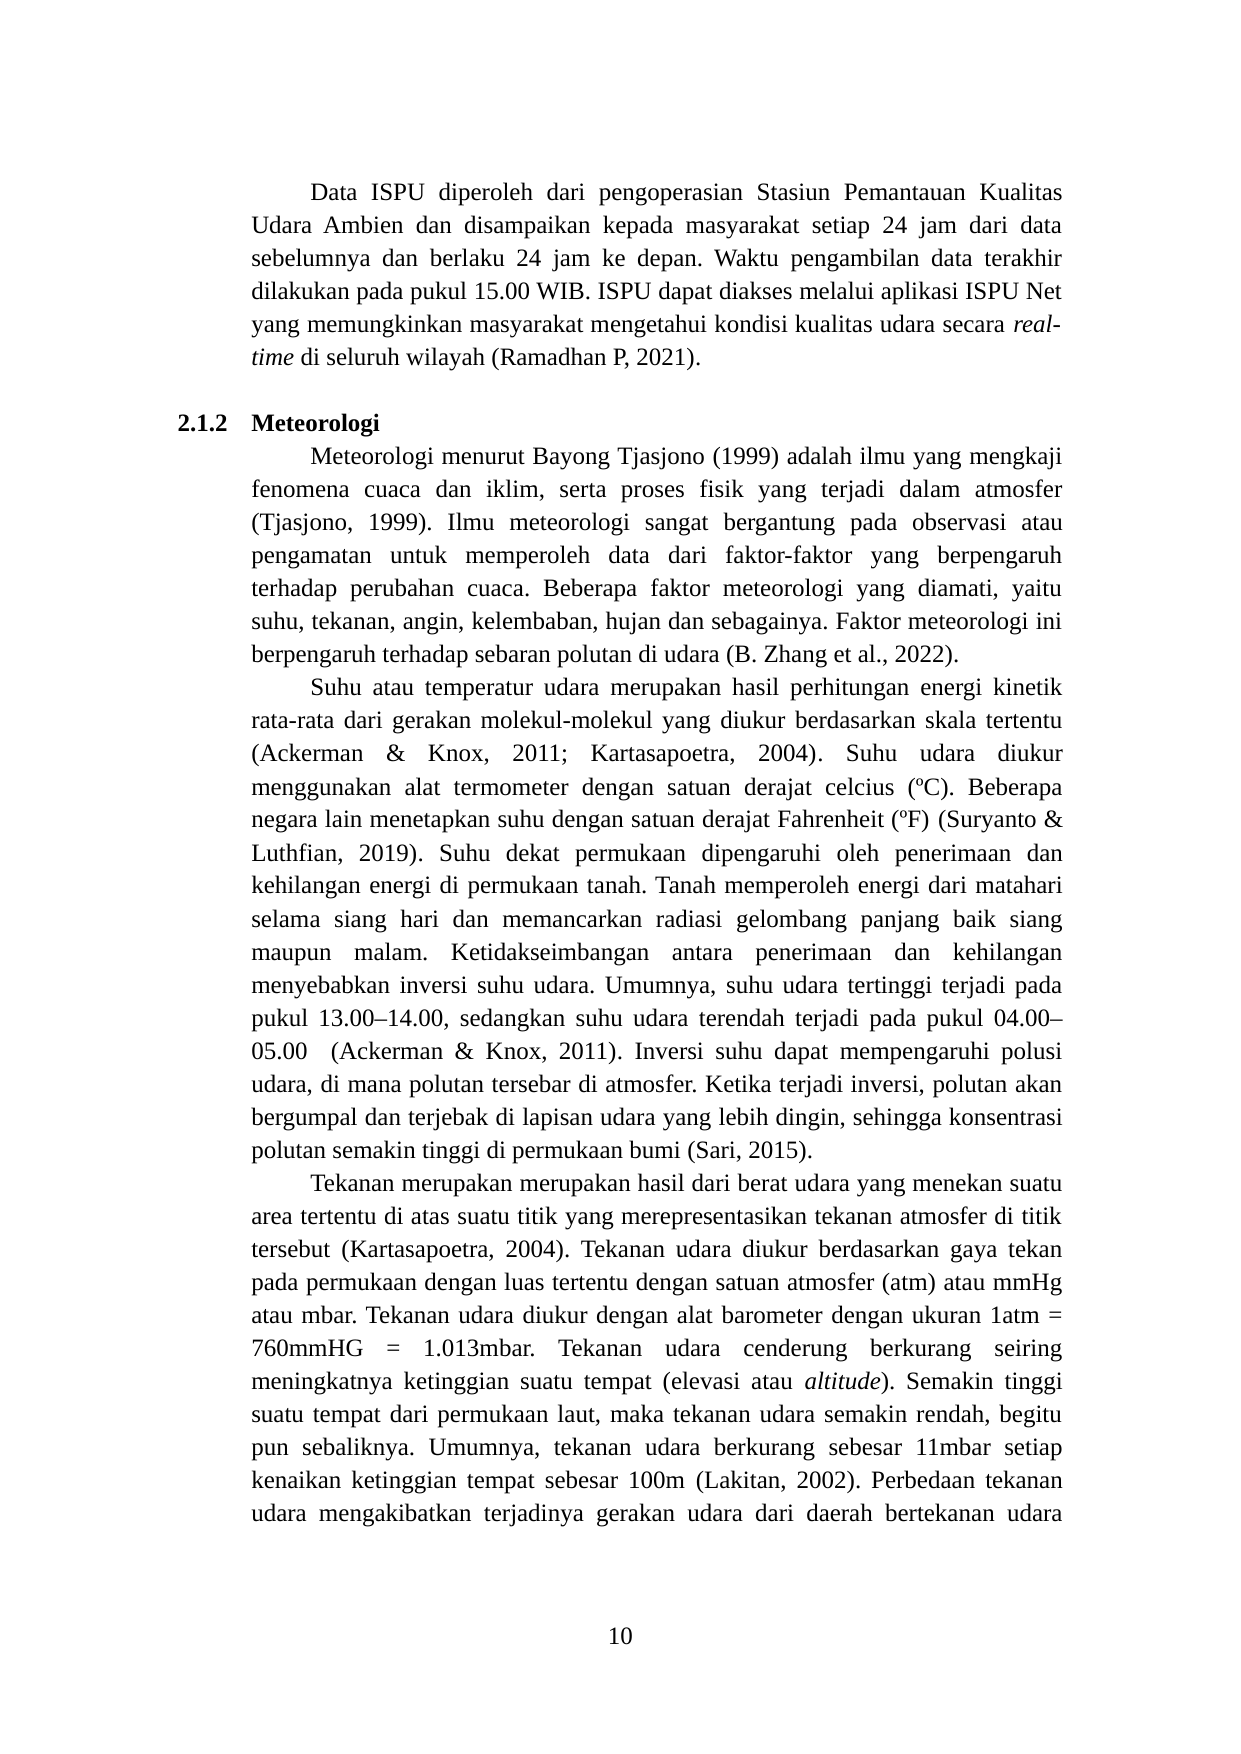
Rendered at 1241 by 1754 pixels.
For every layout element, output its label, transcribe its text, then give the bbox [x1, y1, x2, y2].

list Data ISPU diperoleh dari pengoperasian Stasiun Pemantauan Kualitas Udara Ambien dan disampaikan kepada masyarakat setiap 24 jam dari data sebelumnya dan berlaku 24 jam ke depan. Waktu pengambilan data terakhir dilakukan pada pukul 15.00 WIB. ISPU dapat diakses melalui aplikasi ISPU Net yang memungkinkan masyarakat mengetahui kondisi kualitas udara secara real-time di seluruh wilayah . [251, 177, 1063, 371]
subtitle Meteorologi [177, 408, 1063, 437]
text Meteorologi menurut Bayong Tjasjono (1999) adalah ilmu yang mengkaji fenomena cuaca dan iklim, serta proses fisik yang terjadi dalam atmosfer . Ilmu meteorologi sangat bergantung pada observasi atau pengamatan untuk memperoleh data dari faktor-faktor yang berpengaruh terhadap perubahan cuaca. Beberapa faktor meteorologi yang diamati, yaitu suhu, tekanan, angin, kelembaban, hujan dan sebagainya. Faktor meteorologi ini berpengaruh terhadap sebaran polutan di udara . [251, 441, 1063, 668]
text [251, 1168, 1063, 1527]
text Suhu atau temperatur udara merupakan hasil perhitungan energi kinetik rata-rata dari gerakan molekul-molekul yang diukur berdasarkan skala tertentu . Suhu udara diukur menggunakan alat termometer dengan satuan derajat celcius (ºC). Beberapa negara lain menetapkan suhu dengan satuan derajat Fahrenheit (ºF) . Suhu dekat permukaan dipengaruhi oleh penerimaan dan kehilangan energi di permukaan tanah. Tanah memperoleh energi dari matahari selama siang hari dan memancarkan radiasi gelombang panjang baik siang maupun malam. Ketidakseimbangan antara penerimaan dan kehilangan menyebabkan inversi suhu udara. Umumnya, suhu udara tertinggi terjadi pada pukul 13.00–14.00, sedangkan suhu udara terendah terjadi pada pukul 04.00–05.00 . Inversi suhu dapat mempengaruhi polusi udara, di mana polutan tersebar di atmosfer. Ketika terjadi inversi, polutan akan bergumpal dan terjebak di lapisan udara yang lebih dingin, sehingga konsentrasi polutan semakin tinggi di permukaan bumi . [251, 672, 1063, 1163]
